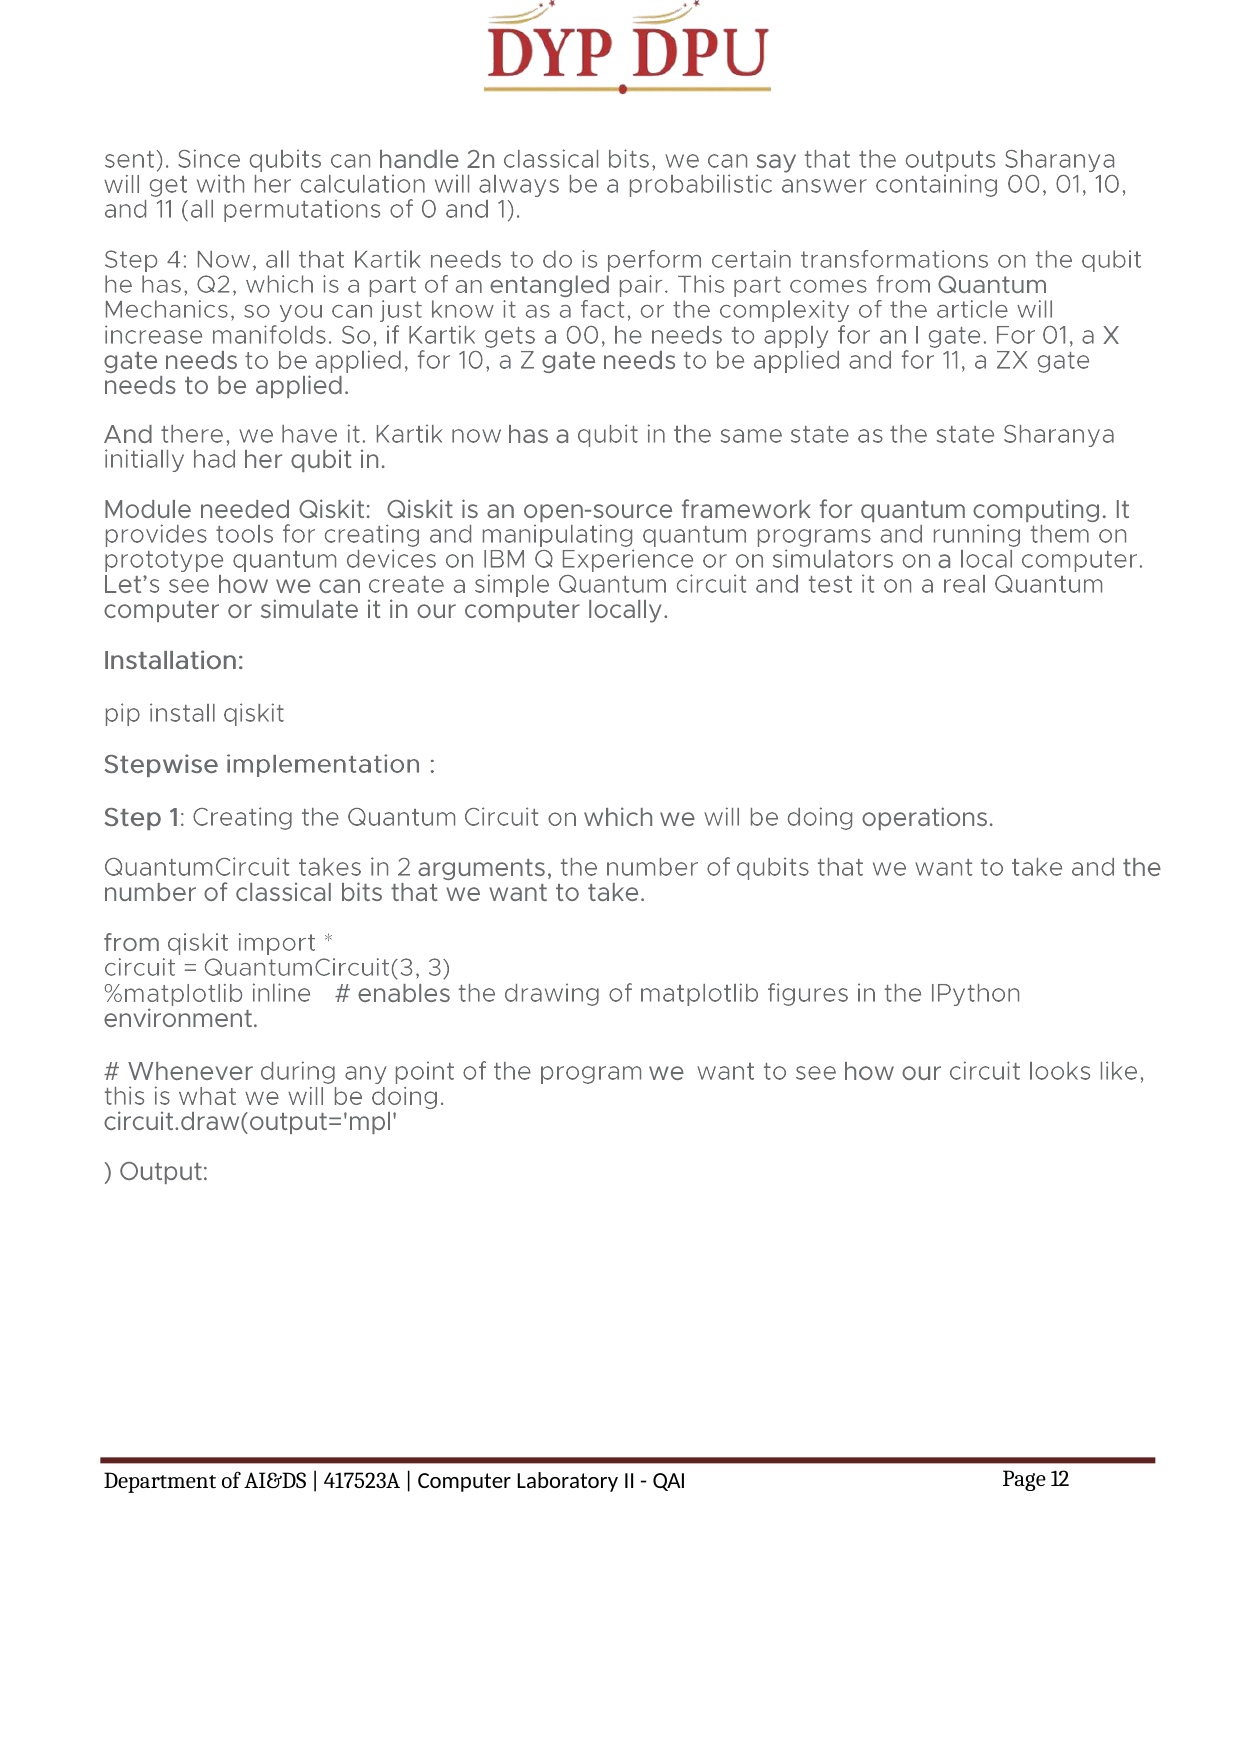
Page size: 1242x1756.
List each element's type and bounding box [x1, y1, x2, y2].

picture [103, 701, 294, 727]
picture [483, 0, 772, 95]
picture [103, 147, 1146, 223]
picture [103, 248, 1161, 399]
picture [103, 497, 1164, 623]
picture [103, 752, 440, 778]
picture [103, 805, 1006, 831]
picture [103, 648, 255, 674]
picture [103, 1159, 220, 1185]
picture [103, 422, 1136, 473]
picture [103, 931, 1034, 1032]
picture [103, 855, 1175, 906]
picture [103, 1059, 1154, 1135]
